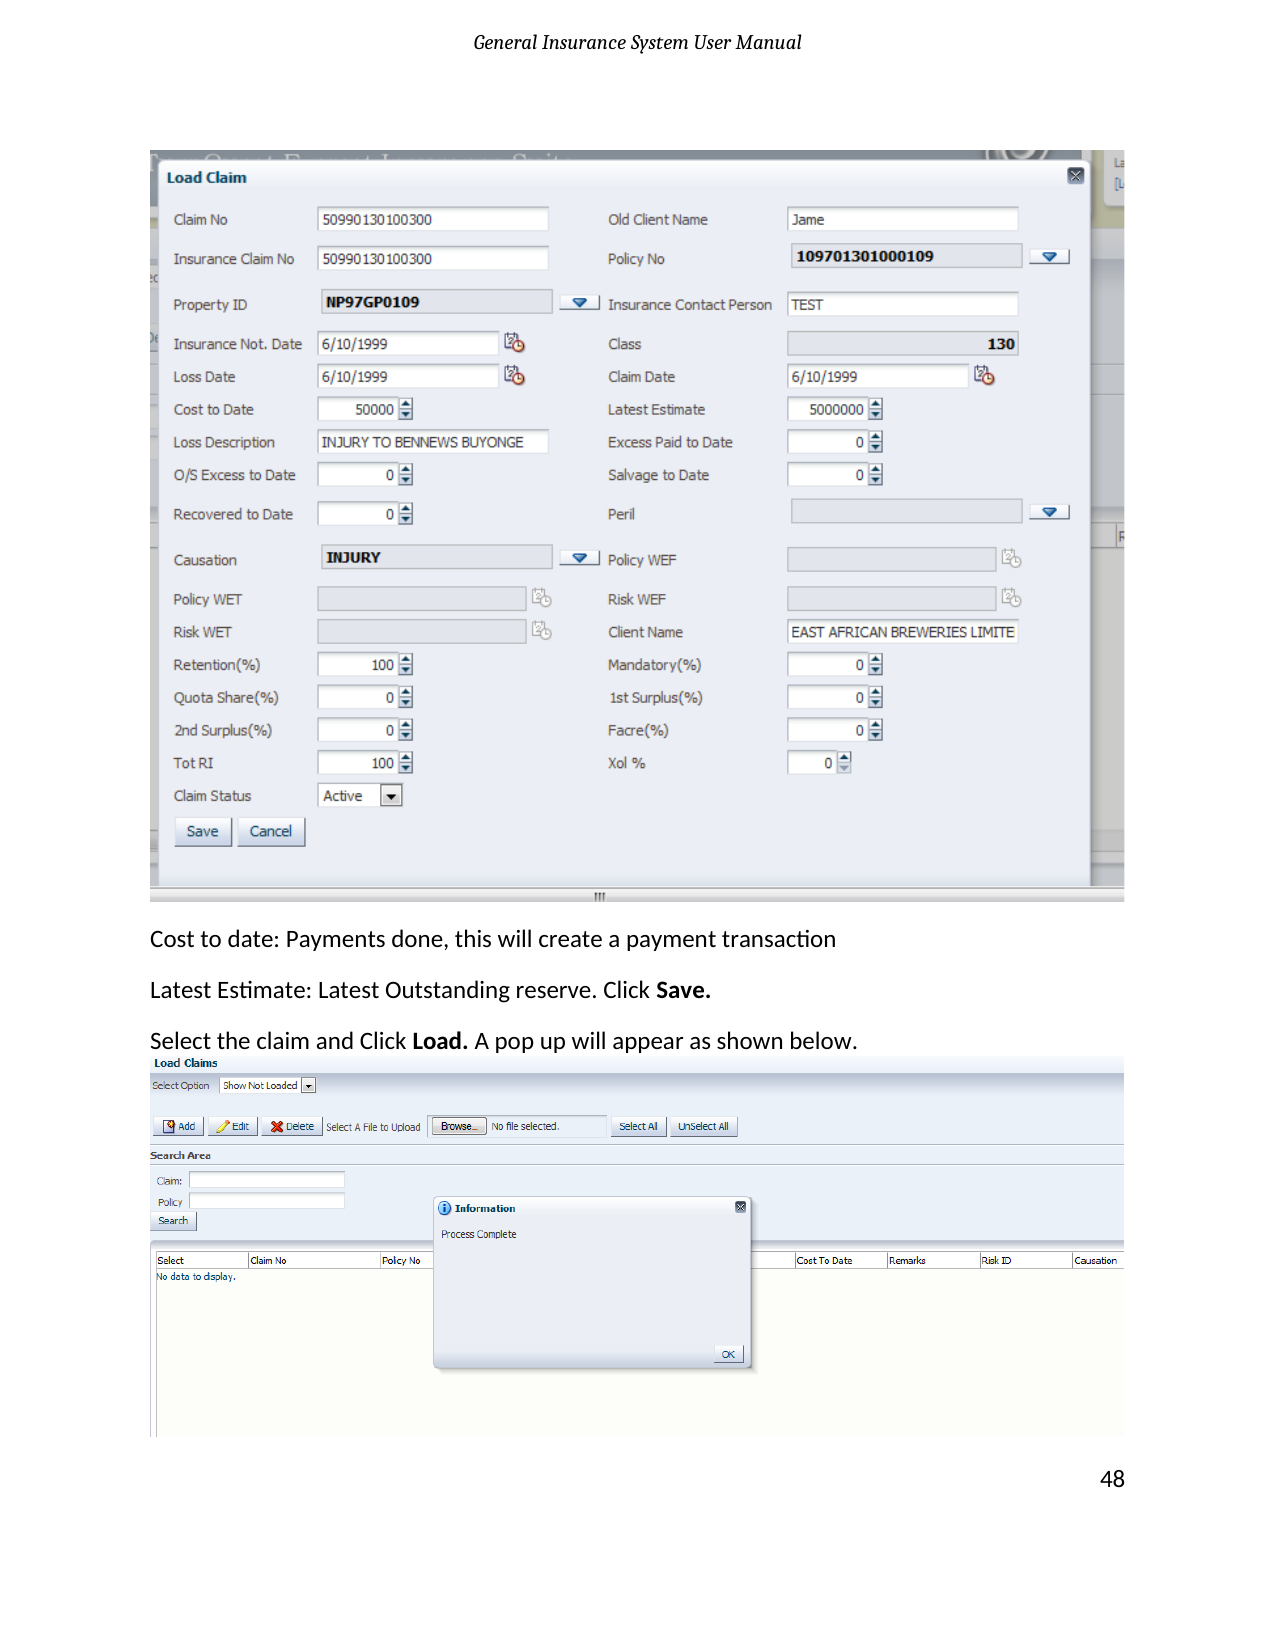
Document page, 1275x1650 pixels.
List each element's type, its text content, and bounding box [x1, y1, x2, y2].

text Select the claim and Click Load. A pop up will appear as shown below. [150, 1026, 1125, 1056]
picture [150, 150, 1125, 902]
text Cost to date: Payments done, this will create a payment transaction [150, 923, 1125, 953]
text Latest Estimate: Latest Outstanding reserve. Click Save. [150, 974, 1125, 1005]
picture [150, 1056, 1124, 1437]
